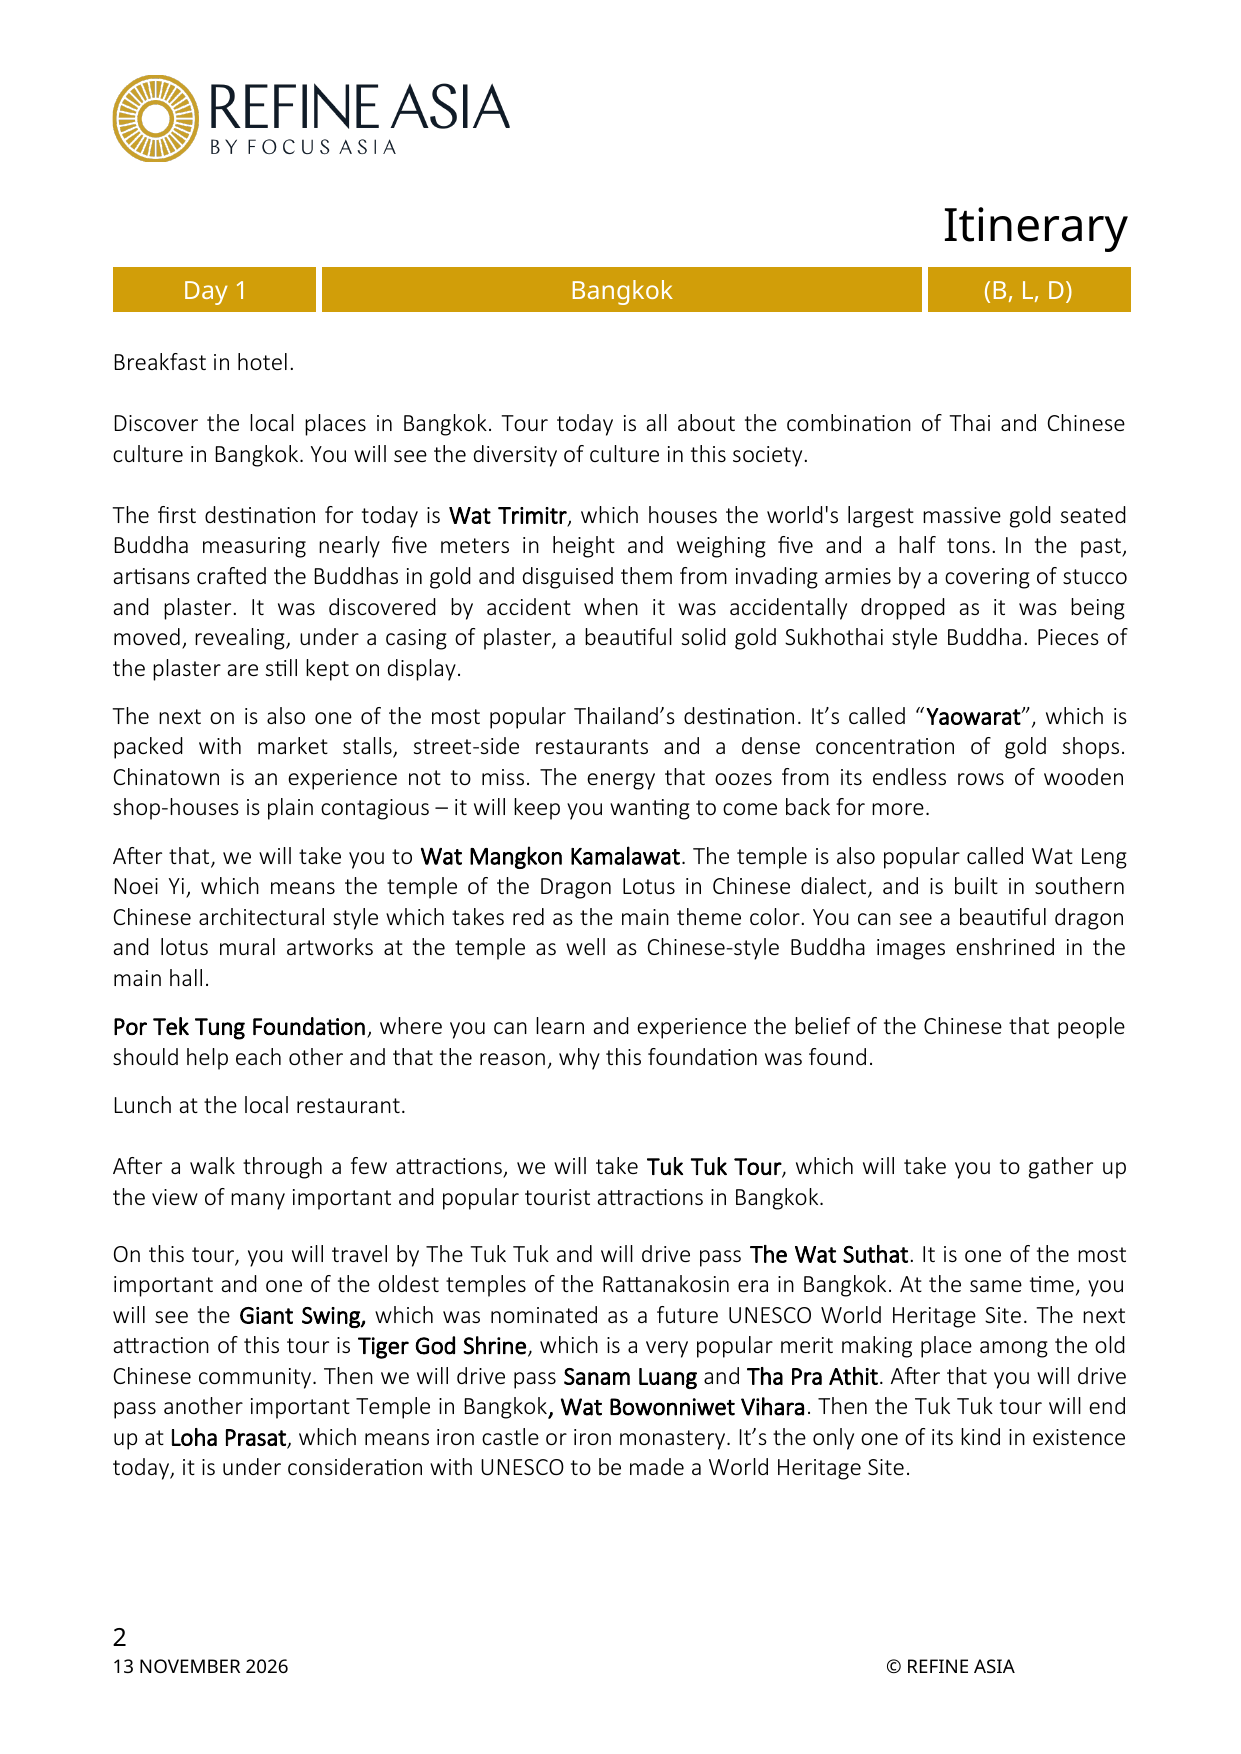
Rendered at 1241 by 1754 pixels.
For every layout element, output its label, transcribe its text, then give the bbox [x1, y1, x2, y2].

text After that, we will take you to Wat Mangkon Kamalawat. The temple is also popular called Wat Leng Noei Yi, which means the temple of the Dragon Lotus in Chinese dialect, and is built in southern Chinese architectural style which takes red as the main theme color. You can see a beautiful dragon and lotus mural artworks at the temple as well as Chinese-style Buddha images enshrined in the main hall. [112, 840, 1128, 992]
text Por Tek Tung Foundation, where you can learn and experience the belief of the Chinese that people should help each other and that the reason, why this foundation was found. [112, 1010, 1128, 1071]
table_header Bangkok [322, 267, 922, 312]
text Discover the local places in Bangkok. Tour today is all about the combination of Thai and Chinese culture in Bangkok. You will see the diversity of culture in this society. [112, 407, 1128, 468]
text After a walk through a few attractions, we will take Tuk Tuk Tour, which will take you to gather up the view of many important and popular tourist attractions in Bangkok. [112, 1150, 1128, 1211]
text On this tour, you will travel by The Tuk Tuk and will drive pass The Wat Suthat. It is one of the most important and one of the oldest temples of the Rattanakosin era in Bangkok. At the same time, you will see the Giant Swing, which was nominated as a future UNESCO World Heritage Site. The next attraction of this tour is Tiger God Shrine, which is a very popular merit making place among the old Chinese community. Then we will drive pass Sanam Luang and Tha Pra Athit. After that you will drive pass another important Temple in Bangkok, Wat Bowonniwet Vihara. Then the Tuk Tuk tour will end up at Loha Prasat, which means iron castle or iron monastery. It’s the only one of its kind in existence today, it is under consideration with UNESCO to be made a World Heritage Site. [112, 1238, 1128, 1482]
text The next on is also one of the most popular Thailand’s destination. It’s called “Yaowarat”, which is packed with market stalls, street-side restaurants and a dense concentration of gold shops. Chinatown is an experience not to miss. The energy that oozes from its endless rows of wooden shop-houses is plain contagious – it will keep you wanting to come back for more. [112, 700, 1128, 822]
text Itinerary [112, 192, 1128, 254]
text The first destination for today is Wat Trimitr, which houses the world's largest massive gold seated Buddha measuring nearly five meters in height and weighing five and a half tons. In the past, artisans crafted the Buddhas in gold and disguised them from invading armies by a covering of stucco and plaster. It was discovered by accident when it was accidentally dropped as it was being moved, revealing, under a casing of plaster, a beautiful solid gold Sukhothai style Buddha. Pieces of the plaster are still kept on display. [112, 499, 1128, 682]
table_header (B, L, D) [928, 267, 1131, 312]
text Breakfast in hotel. [112, 346, 1128, 377]
table_header Day 1 [113, 267, 316, 312]
text Lunch at the local restaurant. [112, 1089, 1128, 1120]
